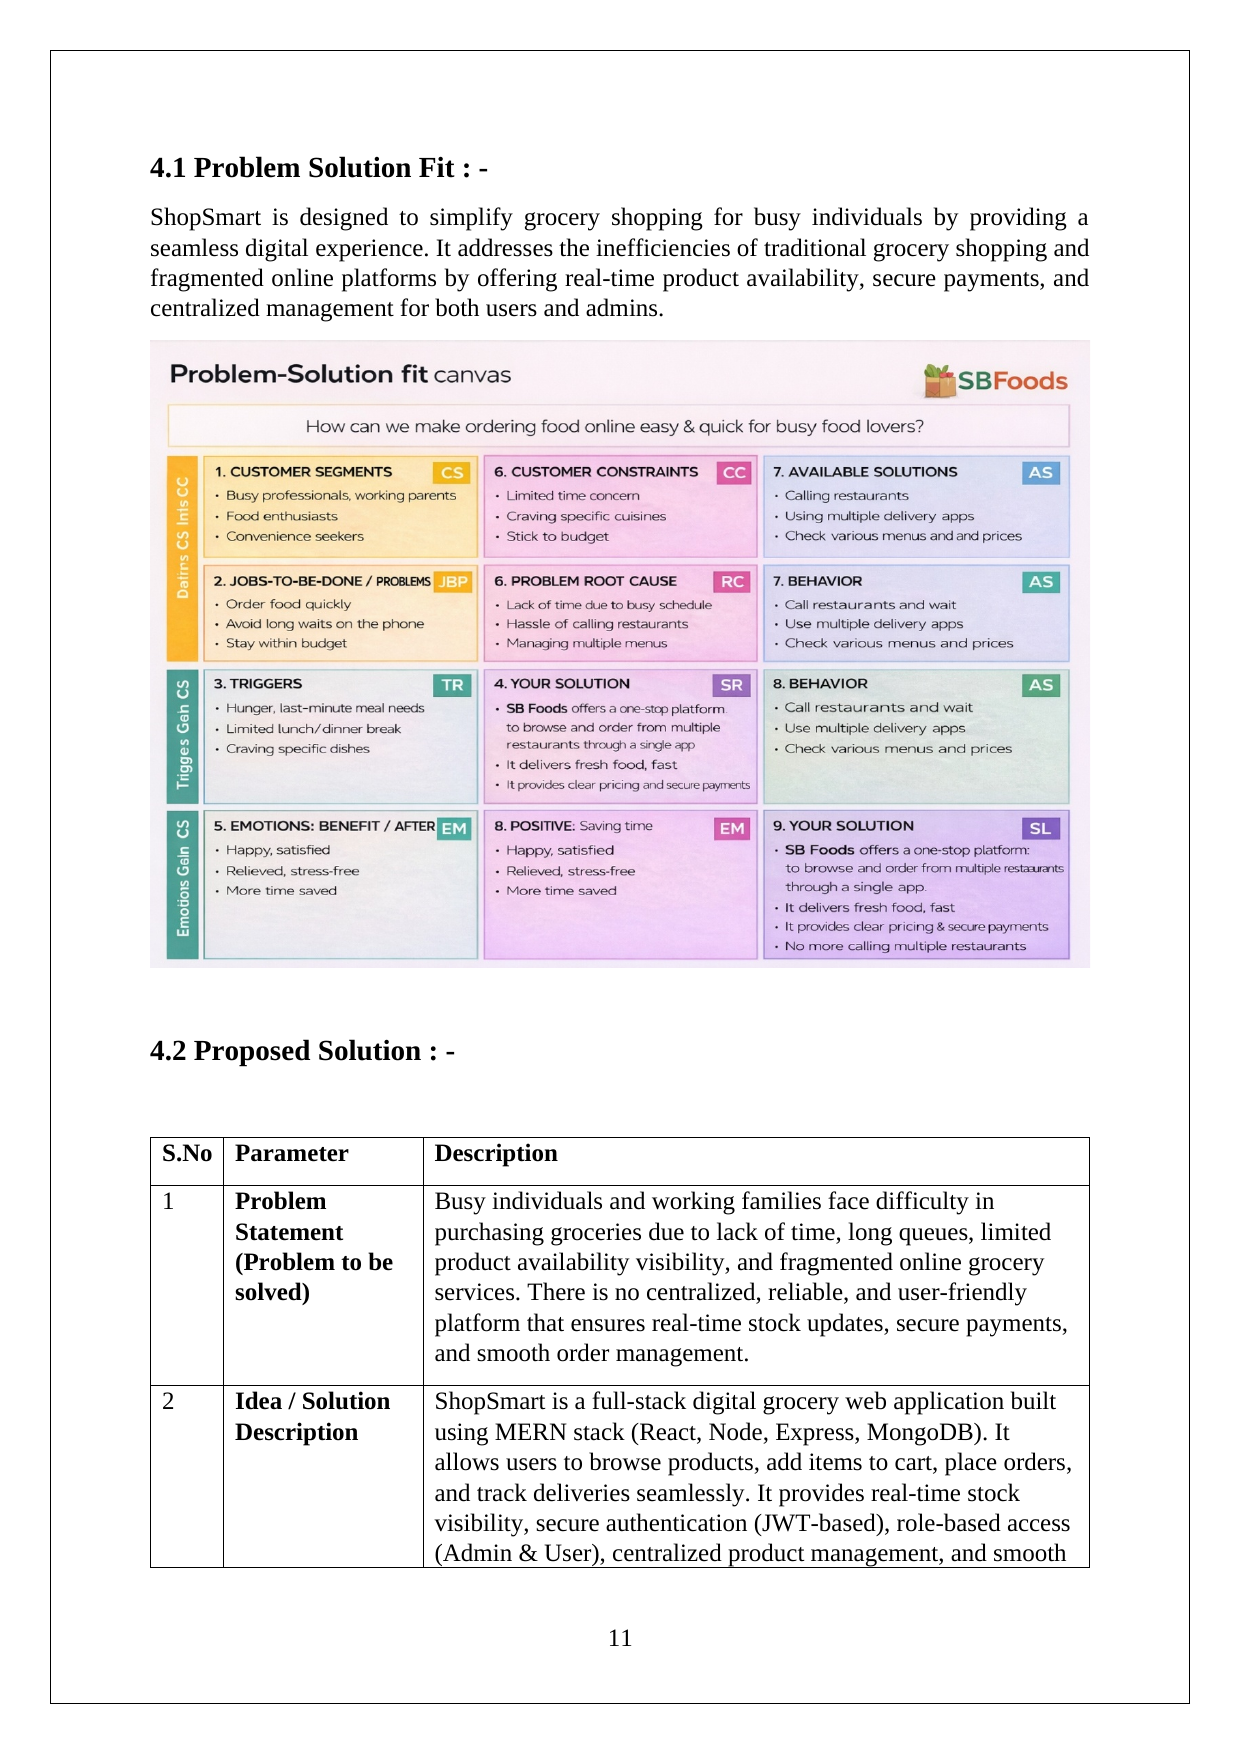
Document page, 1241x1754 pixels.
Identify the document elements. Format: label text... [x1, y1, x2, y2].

table_cell Busy individuals and working families face difficulty in purchasing groceries due to lack of time, long queues, limited product availability visibility, and fragmented online grocery services. There is no centralized, reliable, and user-friendly platform that ensures real-time stock updates, secure payments, and smooth order management. [424, 1186, 1089, 1385]
table_header S.No [151, 1138, 223, 1185]
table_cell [424, 1386, 1089, 1567]
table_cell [224, 1386, 423, 1567]
table_header Parameter [224, 1138, 423, 1185]
table_cell 1 [151, 1186, 223, 1385]
text 4.2 Proposed Solution : - [150, 1033, 1090, 1066]
table_cell Problem Statement (Problem to be solved) [224, 1186, 423, 1385]
text ShopSmart is designed to simplify grocery shopping for busy individuals by providing a seamless digital experience. It addresses the inefficiencies of traditional grocery shopping and fragmented online platforms by offering real-time product availability, secure payments, and centralized management for both users and admins. [150, 202, 1090, 322]
text 4.1 Problem Solution Fit : - [150, 150, 1090, 183]
table_header Description [424, 1138, 1089, 1185]
picture [150, 340, 1091, 968]
table_cell 2 [151, 1386, 223, 1567]
